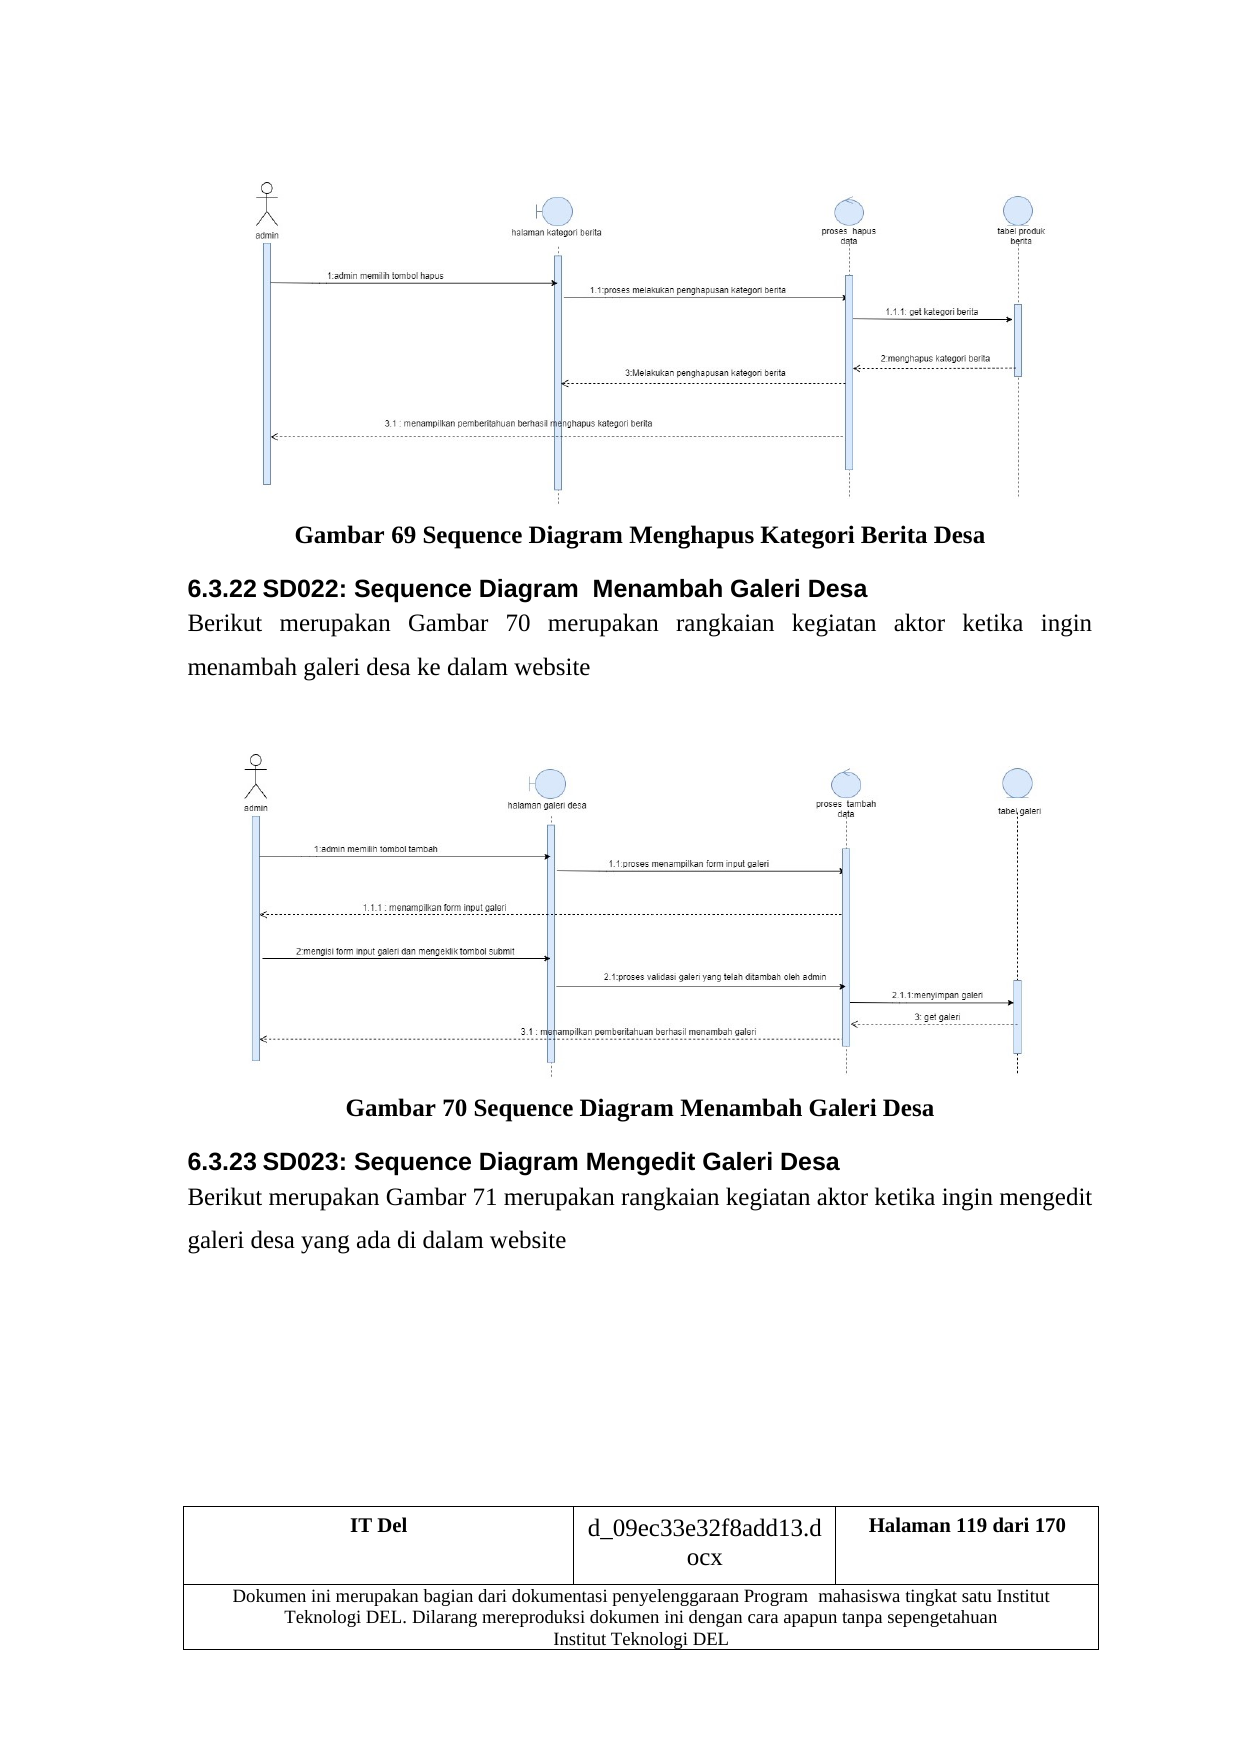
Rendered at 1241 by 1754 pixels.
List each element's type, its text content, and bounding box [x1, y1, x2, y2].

text Berikut merupakan Gambar 71 merupakan rangkaian kegiatan aktor ketika ingin mengedit galeri desa yang ada di dalam website [187, 1182, 1092, 1254]
text Gambar 69 Sequence Diagram Menghapus Kategori Berita Desa [187, 520, 1092, 548]
text Berikut merupakan Gambar 70 merupakan rangkaian kegiatan aktor ketika ingin menambah galeri desa ke dalam website [187, 608, 1092, 680]
text Gambar 70 Sequence Diagram Menambah Galeri Desa [187, 1093, 1092, 1122]
picture [226, 182, 1054, 506]
text SD023: Sequence Diagram Mengedit Galeri Desa [187, 1147, 1092, 1176]
picture [226, 754, 1054, 1079]
text SD022: Sequence Diagram Menambah Galeri Desa [187, 573, 1092, 602]
